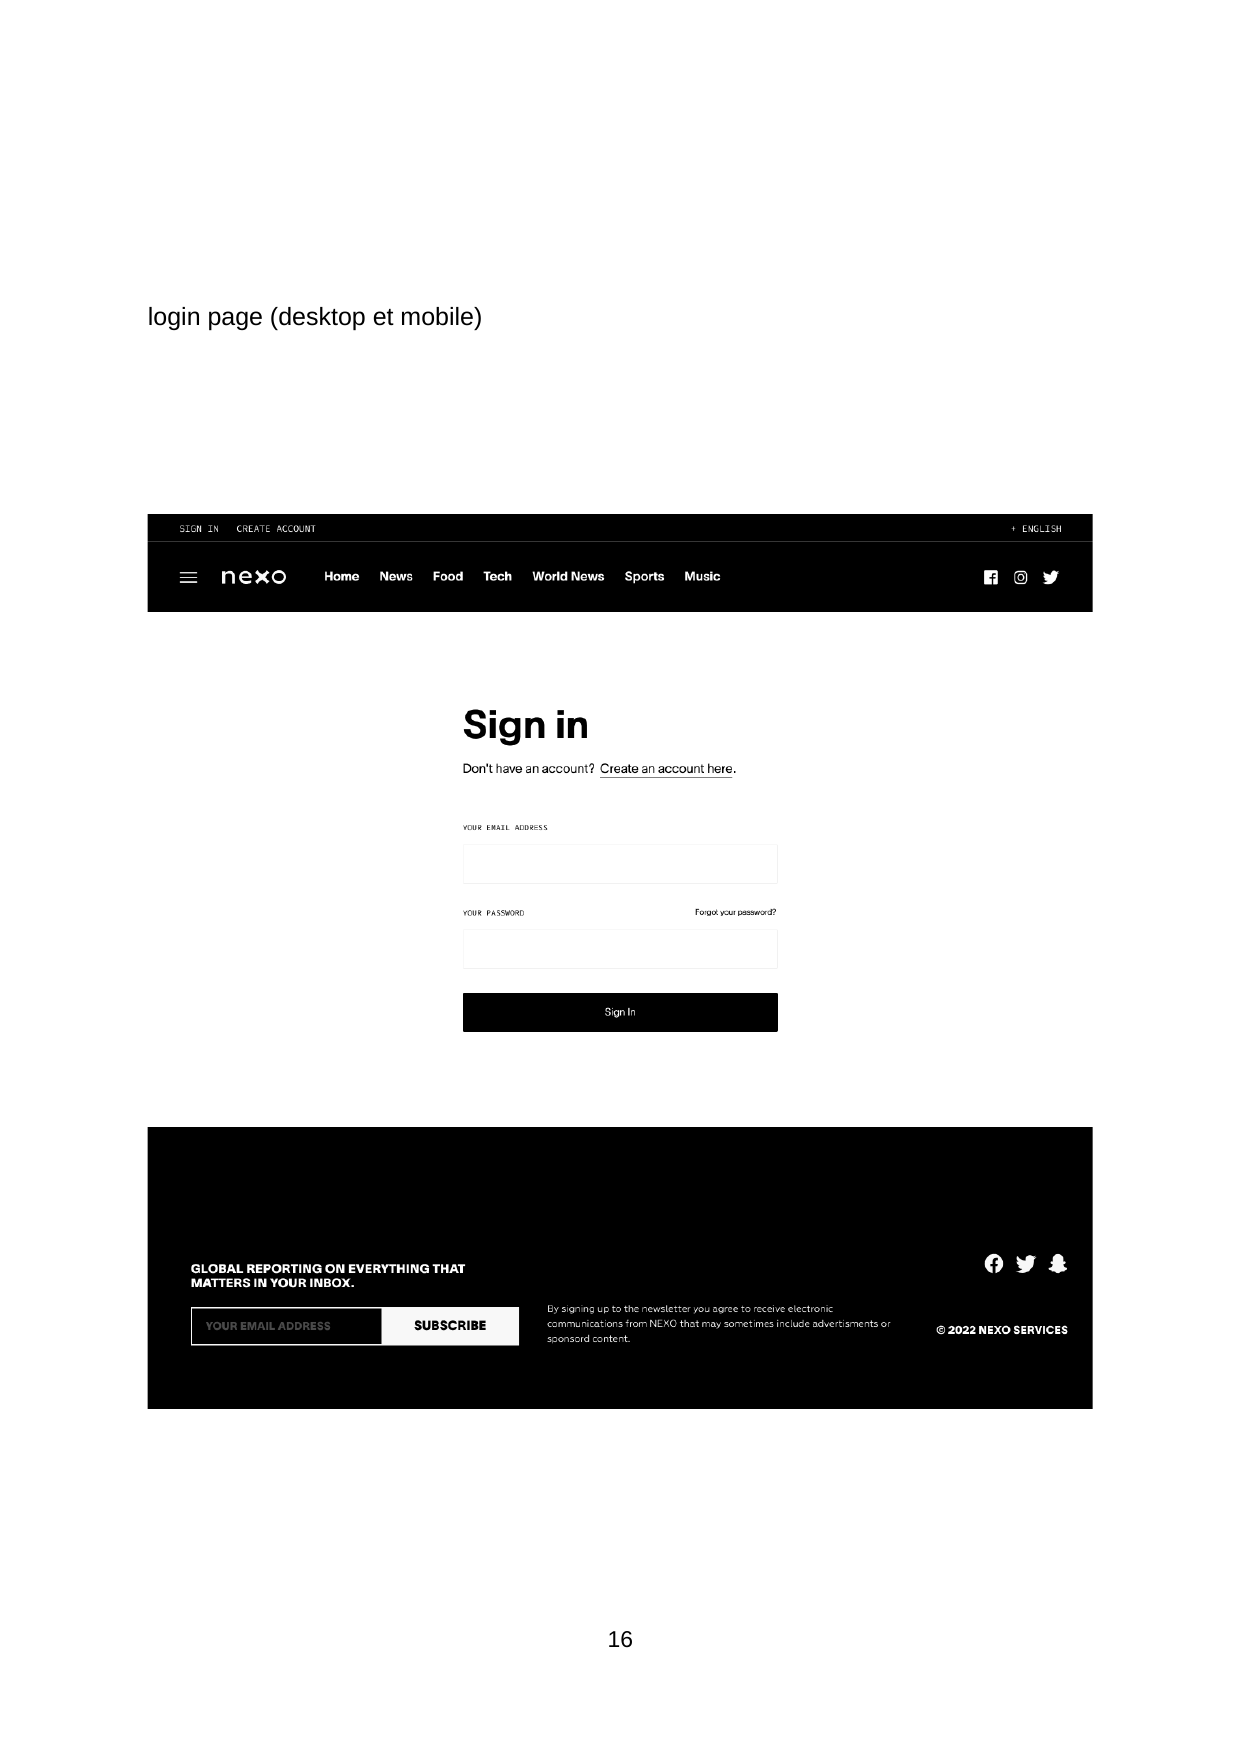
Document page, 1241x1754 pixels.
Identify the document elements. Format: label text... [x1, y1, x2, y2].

picture [147, 514, 1093, 1409]
text login page (desktop et mobile) [148, 302, 1093, 331]
